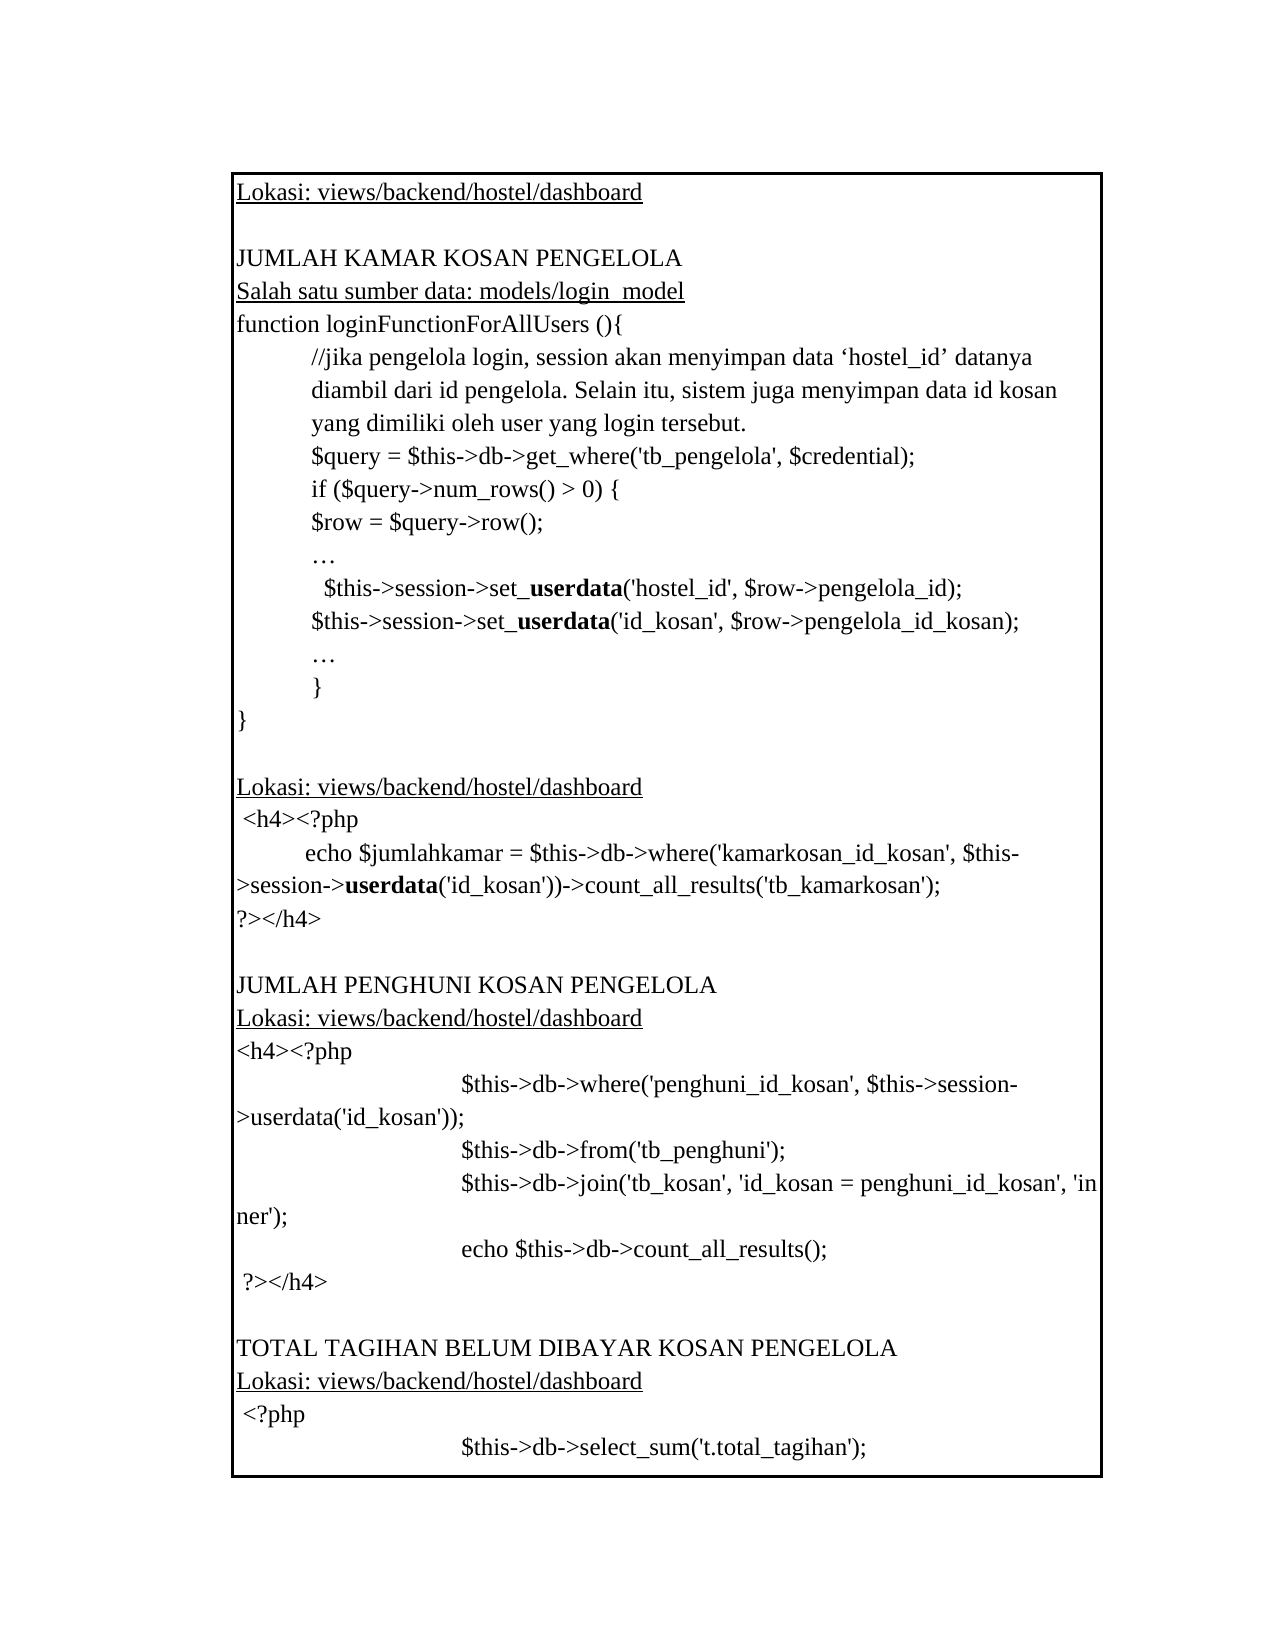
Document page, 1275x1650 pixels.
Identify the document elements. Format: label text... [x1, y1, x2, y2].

text function loginFunctionForAllUsers (){ [236, 309, 1098, 338]
text ?></h4> [236, 904, 1098, 932]
text <?php [236, 1399, 1098, 1428]
text $this->session->set_userdata('id_kosan', $row->pengelola_id_kosan); [236, 606, 1098, 635]
text if ($query->num_rows() > 0) { [236, 474, 1098, 503]
text <h4><?php [236, 804, 1098, 833]
text $this->db->select_sum('t.total_tagihan'); [236, 1432, 1098, 1461]
text … [236, 639, 1098, 668]
text ?></h4> [236, 1267, 1098, 1296]
text $row = $query->row(); [236, 507, 1098, 536]
text } [236, 672, 1098, 701]
text $this->db->where('penghuni_id_kosan', $this->session->userdata('id_kosan')); [236, 1069, 1098, 1131]
text … [236, 540, 1098, 569]
text $this->db->join('tb_kosan', 'id_kosan = penghuni_id_kosan', 'inner'); [236, 1168, 1098, 1229]
subtitle TOTAL TAGIHAN BELUM DIBAYAR KOSAN PENGELOLA [236, 1333, 1098, 1362]
text $this->session->set_userdata('hostel_id', $row->pengelola_id); [236, 573, 1098, 602]
text echo $this->db->count_all_results(); [236, 1234, 1098, 1263]
subtitle JUMLAH KAMAR KOSAN PENGELOLA [236, 243, 1098, 272]
subtitle JUMLAH PENGHUNI KOSAN PENGELOLA [236, 970, 1098, 998]
text Lokasi: views/backend/hostel/dashboard [236, 177, 1098, 206]
text <h4><?php [236, 1036, 1098, 1064]
text $this->db->from('tb_penghuni'); [236, 1135, 1098, 1163]
text Lokasi: views/backend/hostel/dashboard [236, 1366, 1098, 1395]
text Lokasi: views/backend/hostel/dashboard [236, 1003, 1098, 1031]
text //jika pengelola login, session akan menyimpan data ‘hostel_id’ datanya diambil dari id pengelola. Selain itu, sistem juga menyimpan data id kosan yang dimiliki oleh user yang login tersebut. [311, 342, 1098, 437]
text $query = $this->db->get_where('tb_pengelola', $credential); [236, 441, 1098, 470]
text Salah satu sumber data: models/login_model [236, 276, 1098, 305]
text } [236, 706, 1098, 734]
text echo $jumlahkamar = $this->db->where('kamarkosan_id_kosan', $this->session->userdata('id_kosan'))->count_all_results('tb_kamarkosan'); [236, 838, 1098, 899]
text Lokasi: views/backend/hostel/dashboard [236, 772, 1098, 800]
